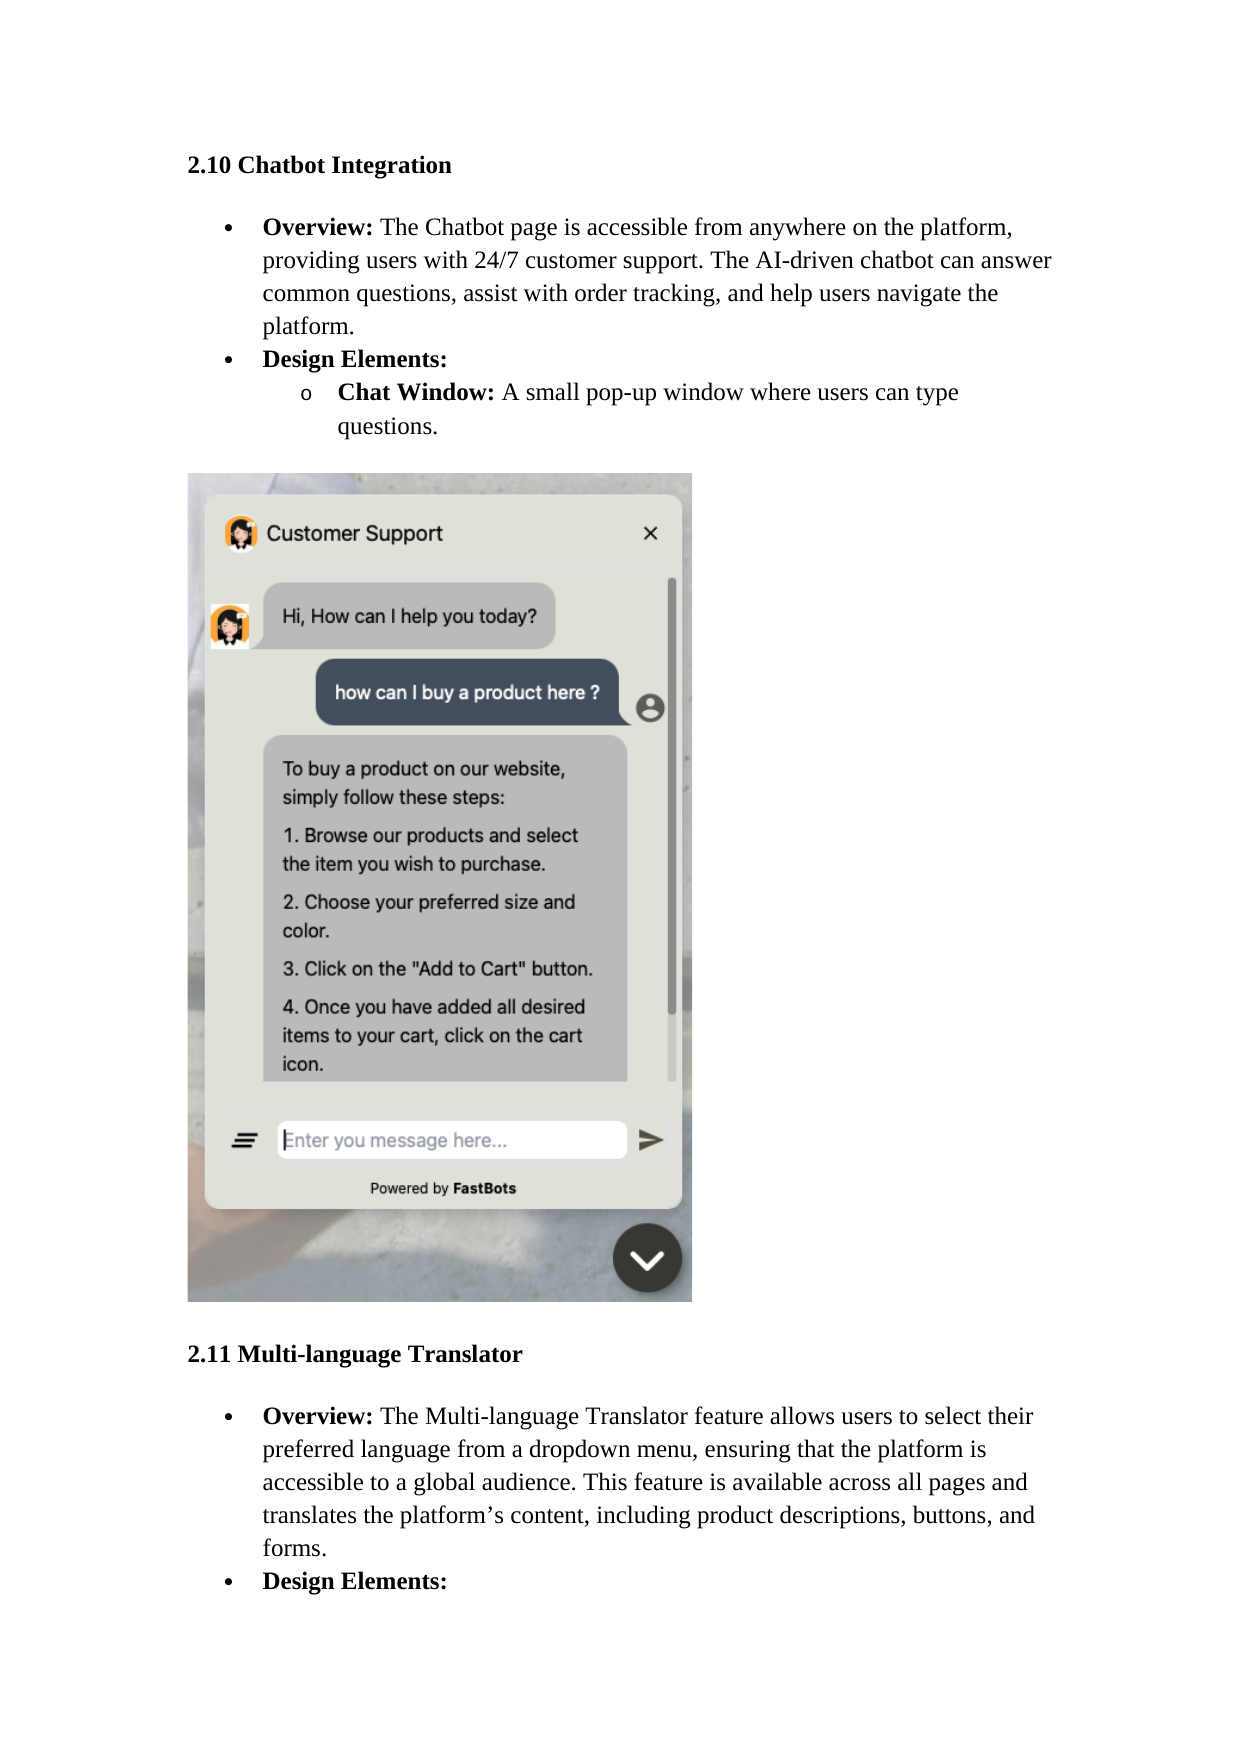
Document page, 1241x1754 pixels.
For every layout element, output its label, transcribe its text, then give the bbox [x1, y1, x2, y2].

subtitle 2.10 Chatbot Integration [187, 150, 1053, 179]
list Overview: The Chatbot page is accessible from anywhere on the platform, providing users with 24/7 customer support. The AI-driven chatbot can answer common questions, assist with order tracking, and help users navigate the platform. [225, 212, 1053, 340]
list Chat Window: A small pop-up window where users can type questions. [300, 377, 1053, 440]
list Design Elements: [225, 1566, 1053, 1595]
picture [187, 473, 693, 1302]
list Overview: The Multi-language Translator feature allows users to select their preferred language from a dropdown menu, ensuring that the platform is accessible to a global audience. This feature is available across all pages and translates the platform’s content, including product descriptions, buttons, and forms. [225, 1401, 1053, 1562]
list Design Elements: [225, 344, 1053, 373]
subtitle 2.11 Multi-language Translator [187, 1339, 1053, 1367]
